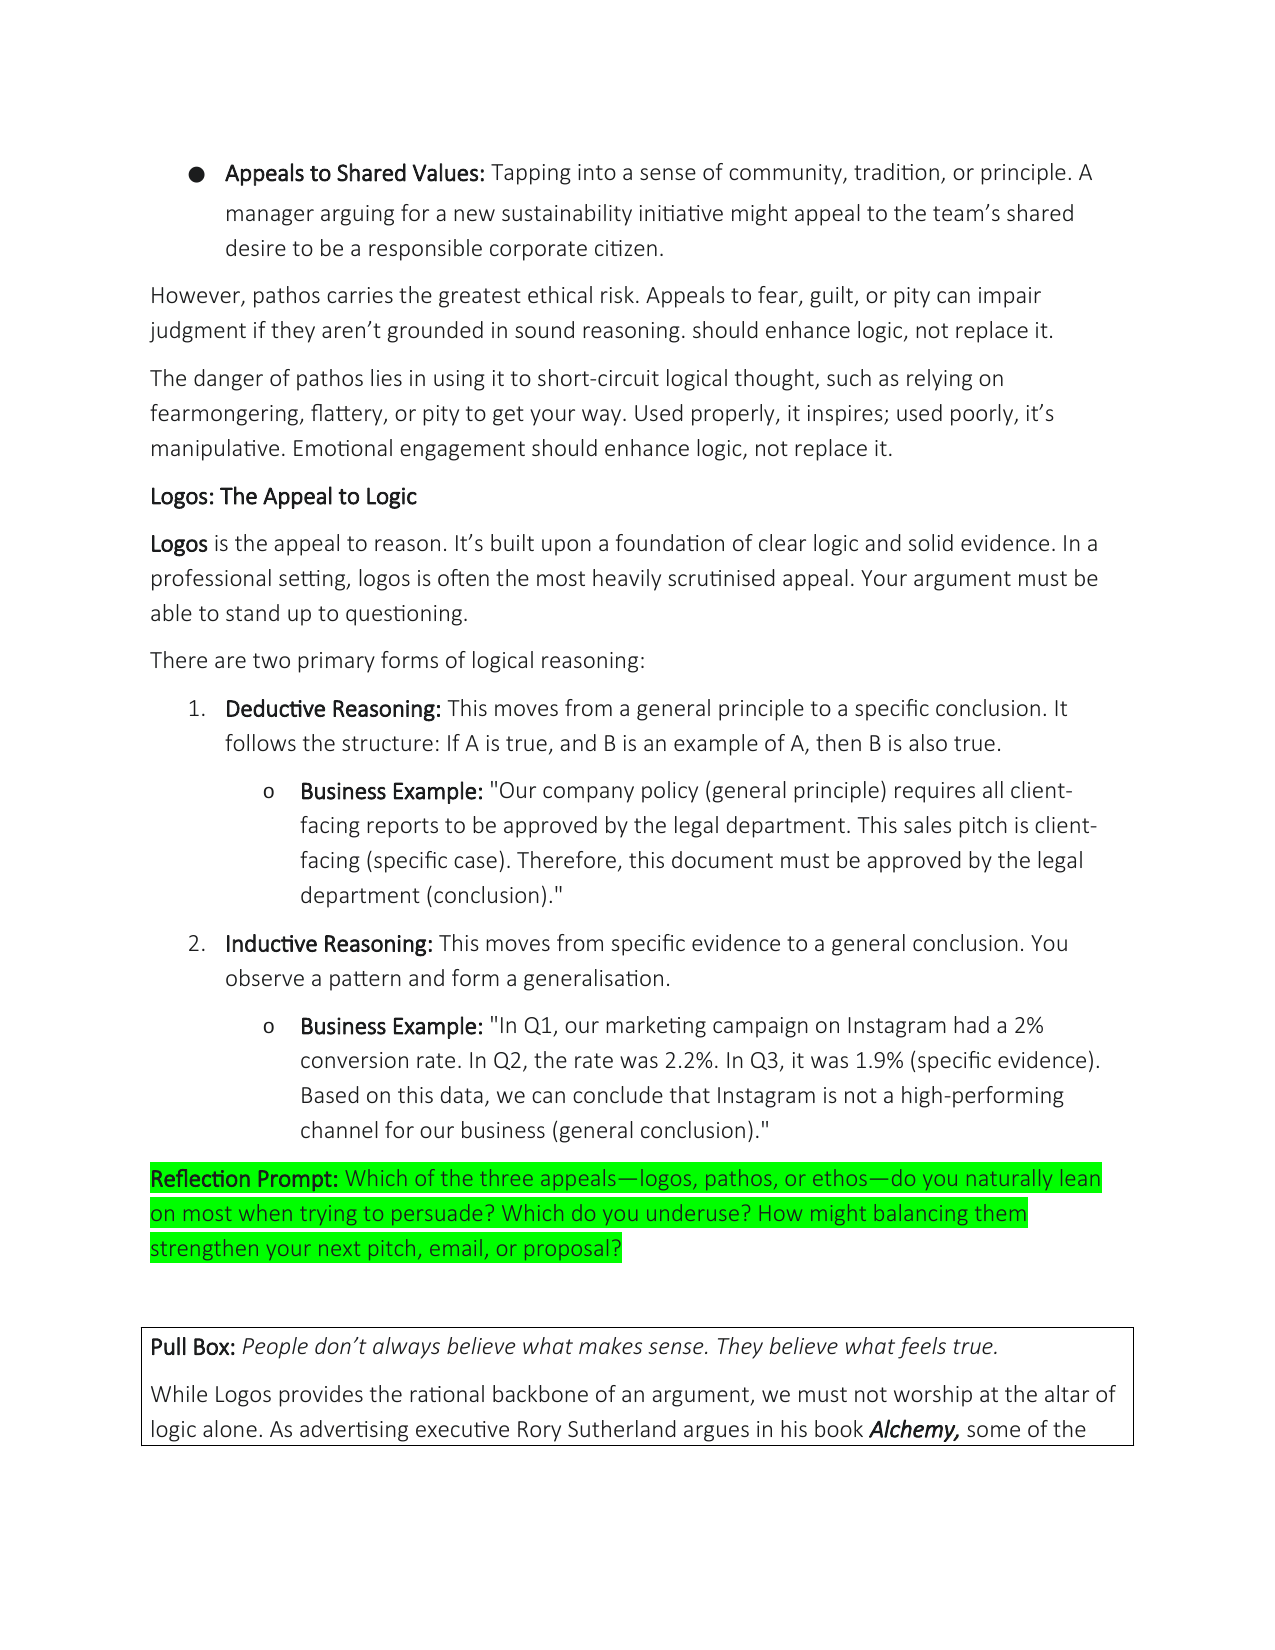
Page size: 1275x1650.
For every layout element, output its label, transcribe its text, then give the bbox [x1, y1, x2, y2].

text Logos is the appeal to reason. It’s built upon a foundation of clear logic and solid evidence. In a professional setting, logos is often the most heavily scrutinised appeal. Your argument must be able to stand up to questioning. [150, 527, 1125, 628]
text However, pathos carries the greatest ethical risk. Appeals to fear, guilt, or pity can impair judgment if they aren’t grounded in sound reasoning. should enhance logic, not replace it. [150, 280, 1125, 345]
list Deductive Reasoning: This moves from a general principle to a specific conclusion. It follows the structure: If A is true, and B is an example of A, then B is also true. [187, 692, 1125, 758]
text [142, 1375, 1133, 1445]
text Reflection Prompt: Which of the three appeals—logos, pathos, or ethos—do you naturally lean on most when trying to persuade? Which do you underuse? How might balancing them strengthen your next pitch, email, or proposal? [150, 1162, 1125, 1263]
text There are two primary forms of logical reasoning: [150, 645, 1125, 675]
list Business Example: "Our company policy (general principle) requires all client-facing reports to be approved by the legal department. This sales pitch is client-facing (specific case). Therefore, this document must be approved by the legal department (conclusion)." [262, 775, 1125, 910]
list Business Example: "In Q1, our marketing campaign on Instagram had a 2% conversion rate. In Q2, the rate was 2.2%. In Q3, it was 1.9% (specific evidence). Based on this data, we can conclude that Instagram is not a high-performing channel for our business (general conclusion)." [262, 1010, 1125, 1145]
text Pull Box: People don’t always believe what makes sense. They believe what feels true. [142, 1328, 1133, 1361]
list Inductive Reasoning: This moves from specific evidence to a general conclusion. You observe a pattern and form a generalisation. [187, 927, 1125, 993]
text The danger of pathos lies in using it to short-circuit logical thought, such as relying on fearmongering, flattery, or pity to get your way. Used properly, it inspires; used poorly, it’s manipulative. Emotional engagement should enhance logic, not replace it. [150, 362, 1125, 463]
text Logos: The Appeal to Logic [150, 480, 1125, 510]
list Appeals to Shared Values: Tapping into a sense of community, tradition, or principle. A manager arguing for a new sustainability initiative might appeal to the team’s shared desire to be a responsible corporate citizen. [187, 150, 1125, 263]
